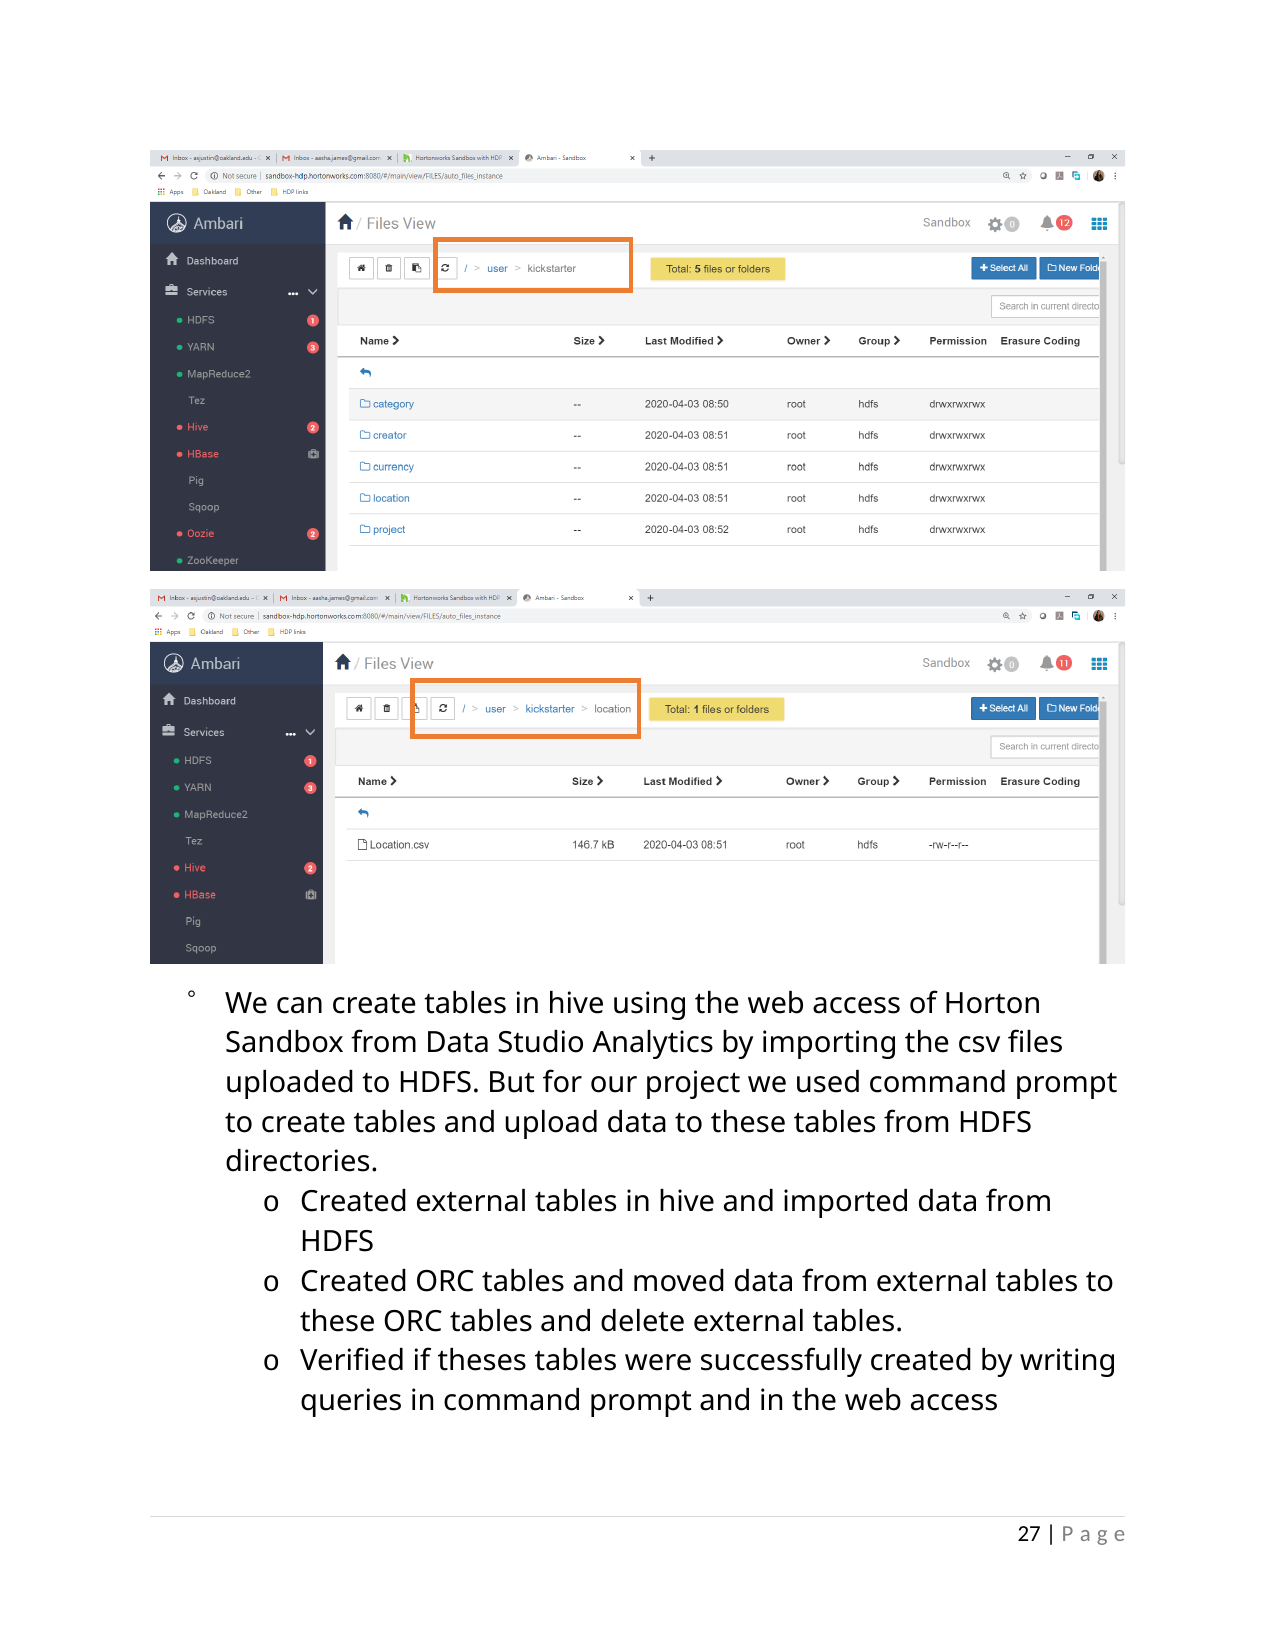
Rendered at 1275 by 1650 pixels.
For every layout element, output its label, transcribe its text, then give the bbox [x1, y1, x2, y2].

list Created ORC tables and moved data from external tables to these ORC tables and delete external tables. [262, 1260, 1125, 1339]
list Created external tables in hive and imported data from HDFS [262, 1180, 1125, 1260]
picture [150, 150, 1125, 571]
list We can create tables in hive using the web access of Horton Sandbox from Data Studio Analytics by importing the csv files uploaded to HDFS. But for our project we used command prompt to create tables and upload data to these tables from HDFS directories. [187, 982, 1125, 1180]
list Verified if theses tables were successfully created by writing queries in command prompt and in the web access [262, 1339, 1125, 1419]
picture [150, 589, 1125, 964]
